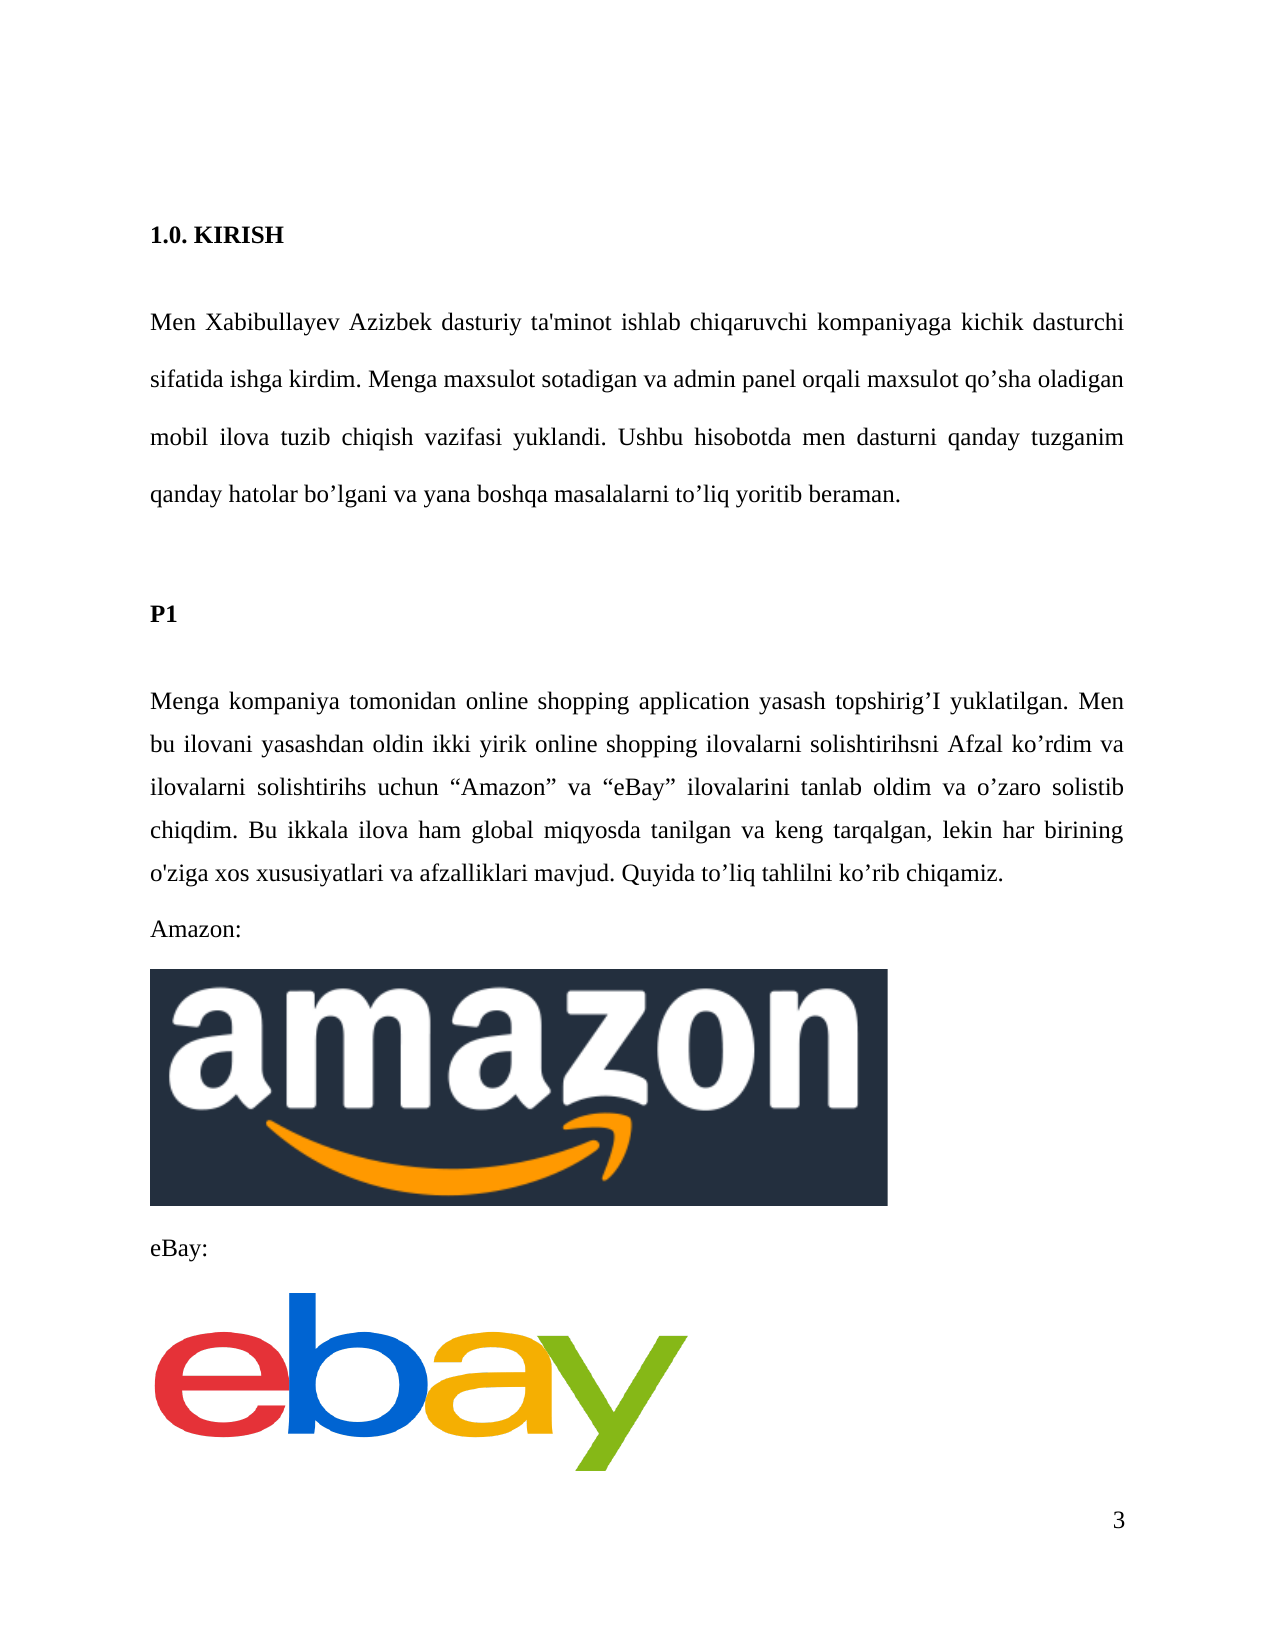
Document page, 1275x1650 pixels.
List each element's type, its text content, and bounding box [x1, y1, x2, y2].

text Amazon: [150, 914, 1125, 943]
text Men Xabibullayev Azizbek dasturiy ta'minot ishlab chiqaruvchi kompaniyaga kichik dasturchi sifatida ishga kirdim. Menga maxsulot sotadigan va admin panel orqali maxsulot qo’sha oladigan mobil ilova tuzib chiqish vazifasi yuklandi. Ushbu hisobotda men dasturni qanday tuzganim qanday hatolar bo’lgani va yana boshqa masalalarni to’liq yoritib beraman. [150, 307, 1125, 508]
picture [150, 969, 888, 1206]
text eBay: [150, 1233, 1125, 1261]
text P1 [150, 599, 1125, 628]
text Menga kompaniya tomonidan online shopping application yasash topshirig’I yuklatilgan. Men bu ilovani yasashdan oldin ikki yirik online shopping ilovalarni solishtirihsni Afzal ko’rdim va ilovalarni solishtirihs uchun “Amazon” va “eBay” ilovalarini tanlab oldim va o’zaro solistib chiqdim. Bu ikkala ilova ham global miqyosda tanilgan va keng tarqalgan, lekin har birining o'ziga xos xususiyatlari va afzalliklari mavjud. Quyida to’liq tahlilni ko’rib chiqamiz. [150, 686, 1125, 887]
picture [150, 1288, 692, 1475]
list Kirish [150, 220, 1125, 249]
